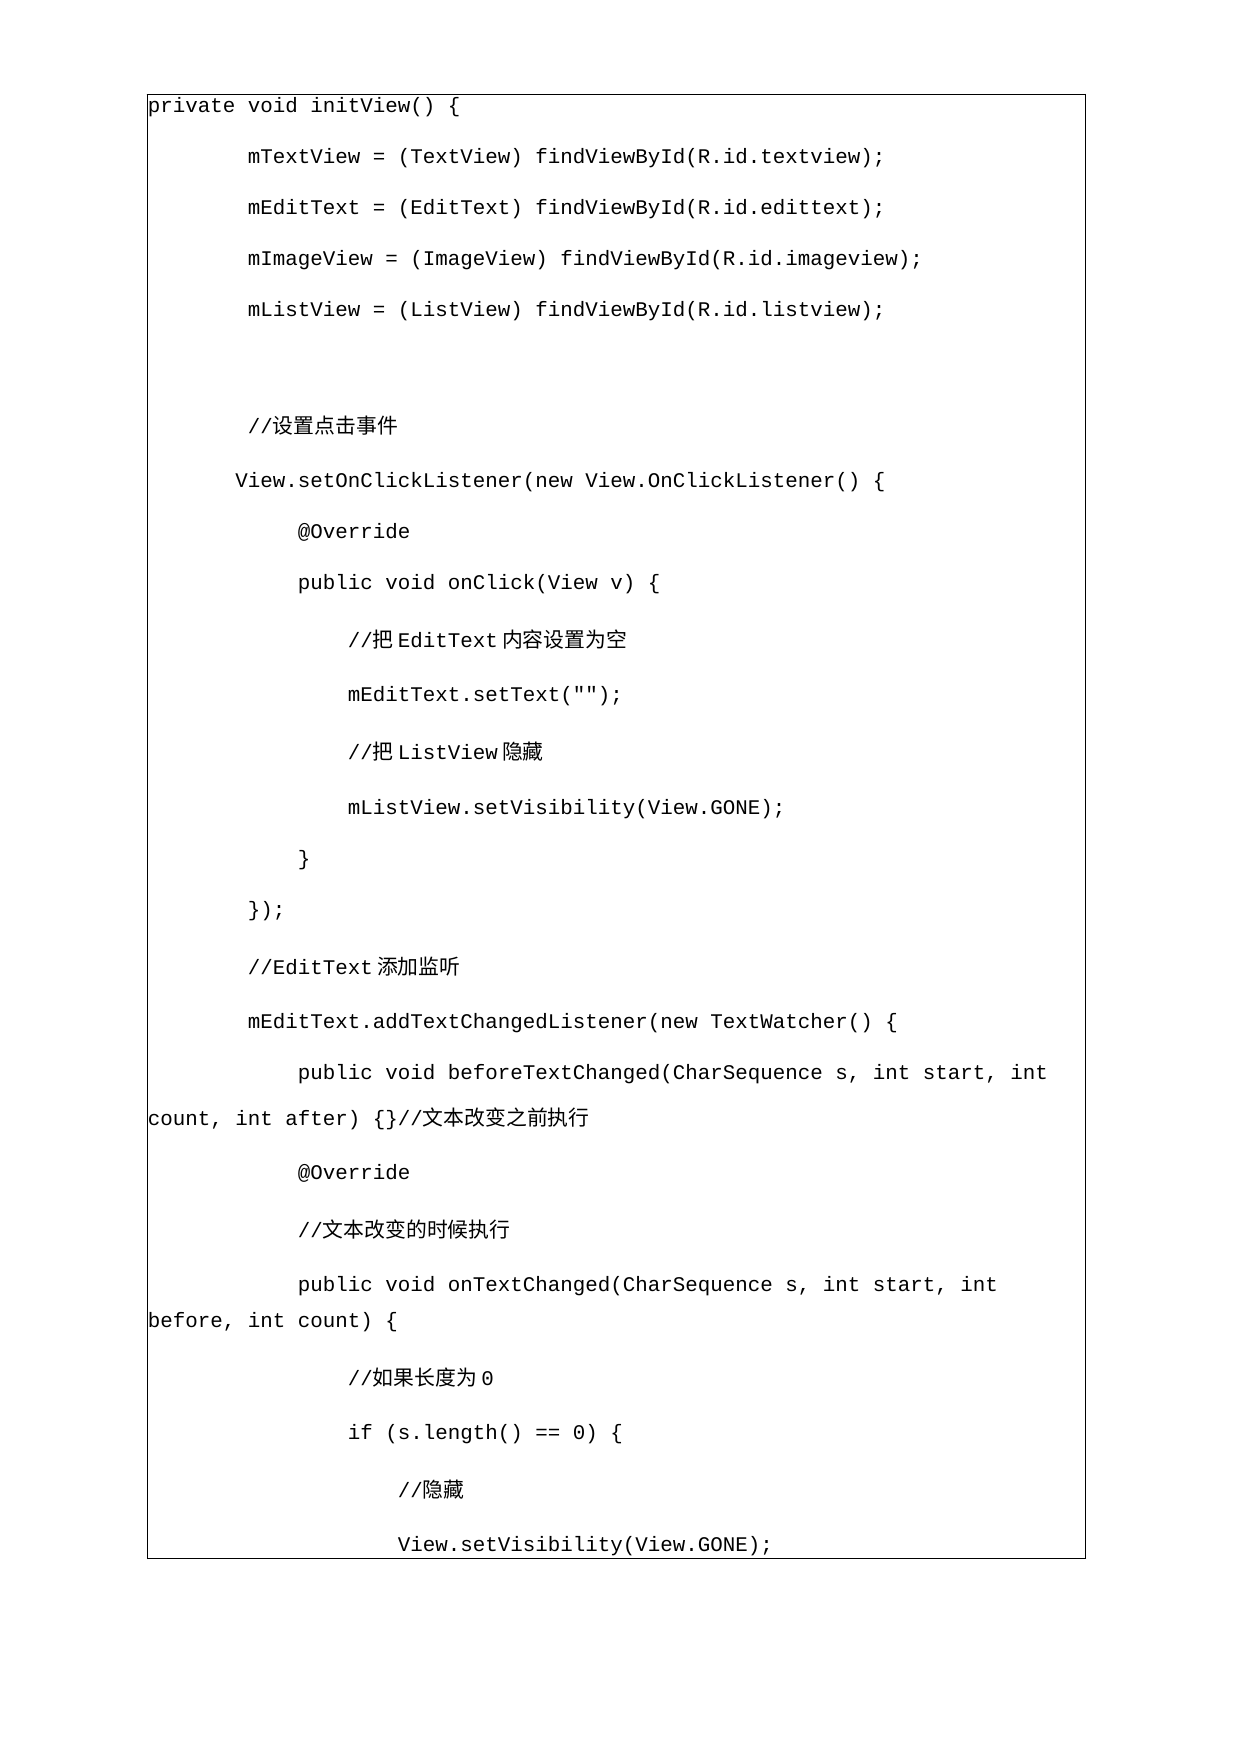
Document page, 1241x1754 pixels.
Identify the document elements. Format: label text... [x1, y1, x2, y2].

list }); [148, 898, 1085, 922]
list mEditText.addTextChangedListener(new TextWatcher() { [148, 1010, 1085, 1035]
list View.setOnClickListener(new View.OnClickListener() { [148, 469, 1085, 494]
list mListView.setVisibility(View.GONE); [148, 796, 1085, 820]
list private void initView() { [148, 95, 1085, 118]
list @Override [148, 520, 1085, 545]
list public void onTextChanged(CharSequence s, int start, int before, int count) { [148, 1273, 1085, 1333]
list } [148, 847, 1085, 871]
list //EditText添加监听 [148, 949, 1085, 980]
list mListView = (ListView) findViewById(R.id.listview); [148, 298, 1085, 323]
list //文本改变的时候执行 [148, 1212, 1085, 1244]
list mEditText.setText(""); [148, 683, 1085, 708]
list //把EditText内容设置为空 [148, 622, 1085, 654]
list @Override [148, 1161, 1085, 1186]
list public void beforeTextChanged(CharSequence s, int start, int count, int after) {}//文本改变之前执行 [148, 1061, 1085, 1131]
list mTextView = (TextView) findViewById(R.id.textview); [148, 145, 1085, 169]
list View.setVisibility(View.GONE); [148, 1533, 1085, 1558]
list //隐藏 [148, 1472, 1085, 1504]
list //把ListView隐藏 [148, 734, 1085, 766]
list //设置点击事件 [148, 408, 1085, 439]
list mImageView = (ImageView) findViewById(R.id.imageview); [148, 247, 1085, 272]
list public void onClick(View v) { [148, 571, 1085, 596]
list //如果长度为0 [148, 1360, 1085, 1391]
list if (s.length() == 0) { [148, 1421, 1085, 1446]
list mEditText = (EditText) findViewById(R.id.edittext); [148, 196, 1085, 221]
